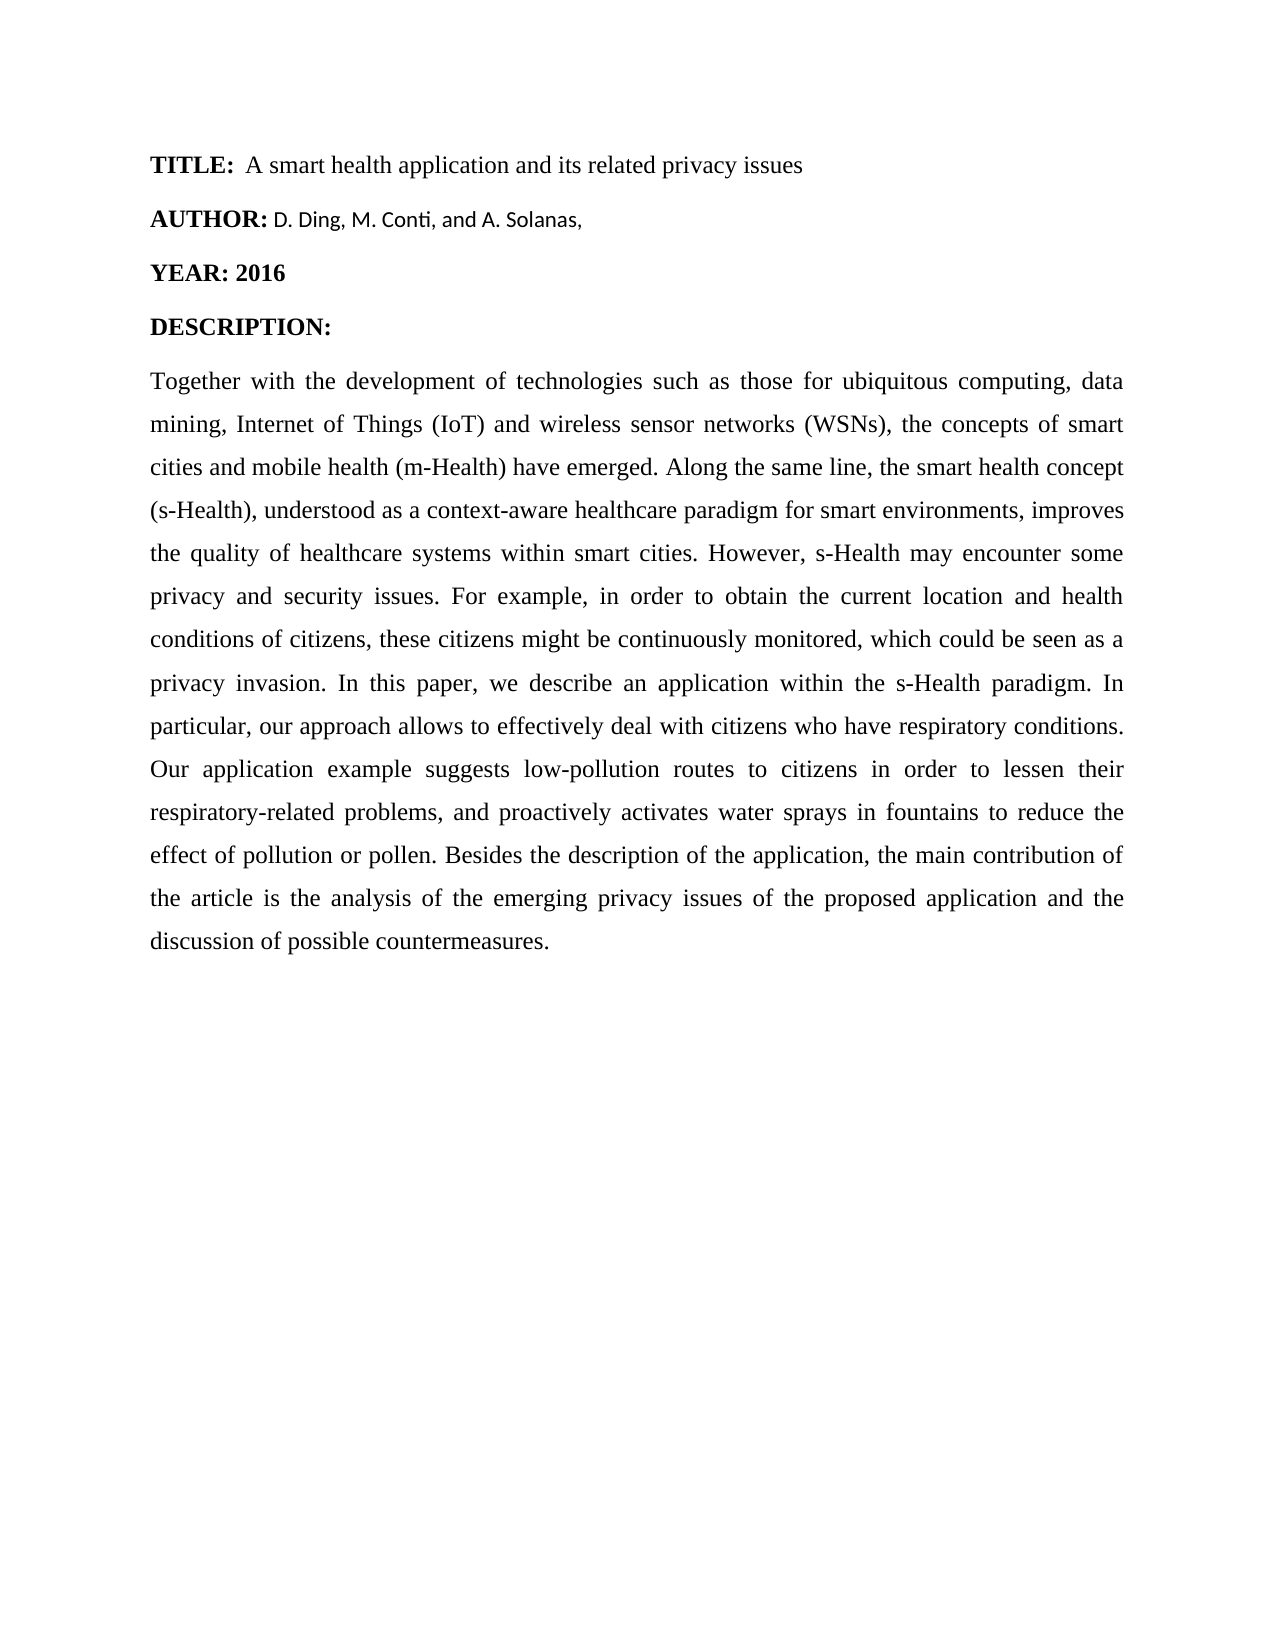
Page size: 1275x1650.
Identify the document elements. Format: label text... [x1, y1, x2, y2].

text AUTHOR: D. Ding, M. Conti, and A. Solanas, [150, 204, 1125, 233]
text YEAR: 2016 [150, 258, 1125, 287]
text DESCRIPTION: [150, 312, 1125, 341]
text Together with the development of technologies such as those for ubiquitous computing, data mining, Internet of Things (IoT) and wireless sensor networks (WSNs), the concepts of smart cities and mobile health (m-Health) have emerged. Along the same line, the smart health concept (s-Health), understood as a context-aware healthcare paradigm for smart environments, improves the quality of healthcare systems within smart cities. However, s-Health may encounter some privacy and security issues. For example, in order to obtain the current location and health conditions of citizens, these citizens might be continuously monitored, which could be seen as a privacy invasion. In this paper, we describe an application within the s-Health paradigm. In particular, our approach allows to effectively deal with citizens who have respiratory conditions. Our application example suggests low-pollution routes to citizens in order to lessen their respiratory-related problems, and proactively activates water sprays in fountains to reduce the effect of pollution or pollen. Besides the description of the application, the main contribution of the article is the analysis of the emerging privacy issues of the proposed application and the discussion of possible countermeasures. [150, 366, 1125, 955]
text TITLE: A smart health application and its related privacy issues [150, 150, 1125, 179]
